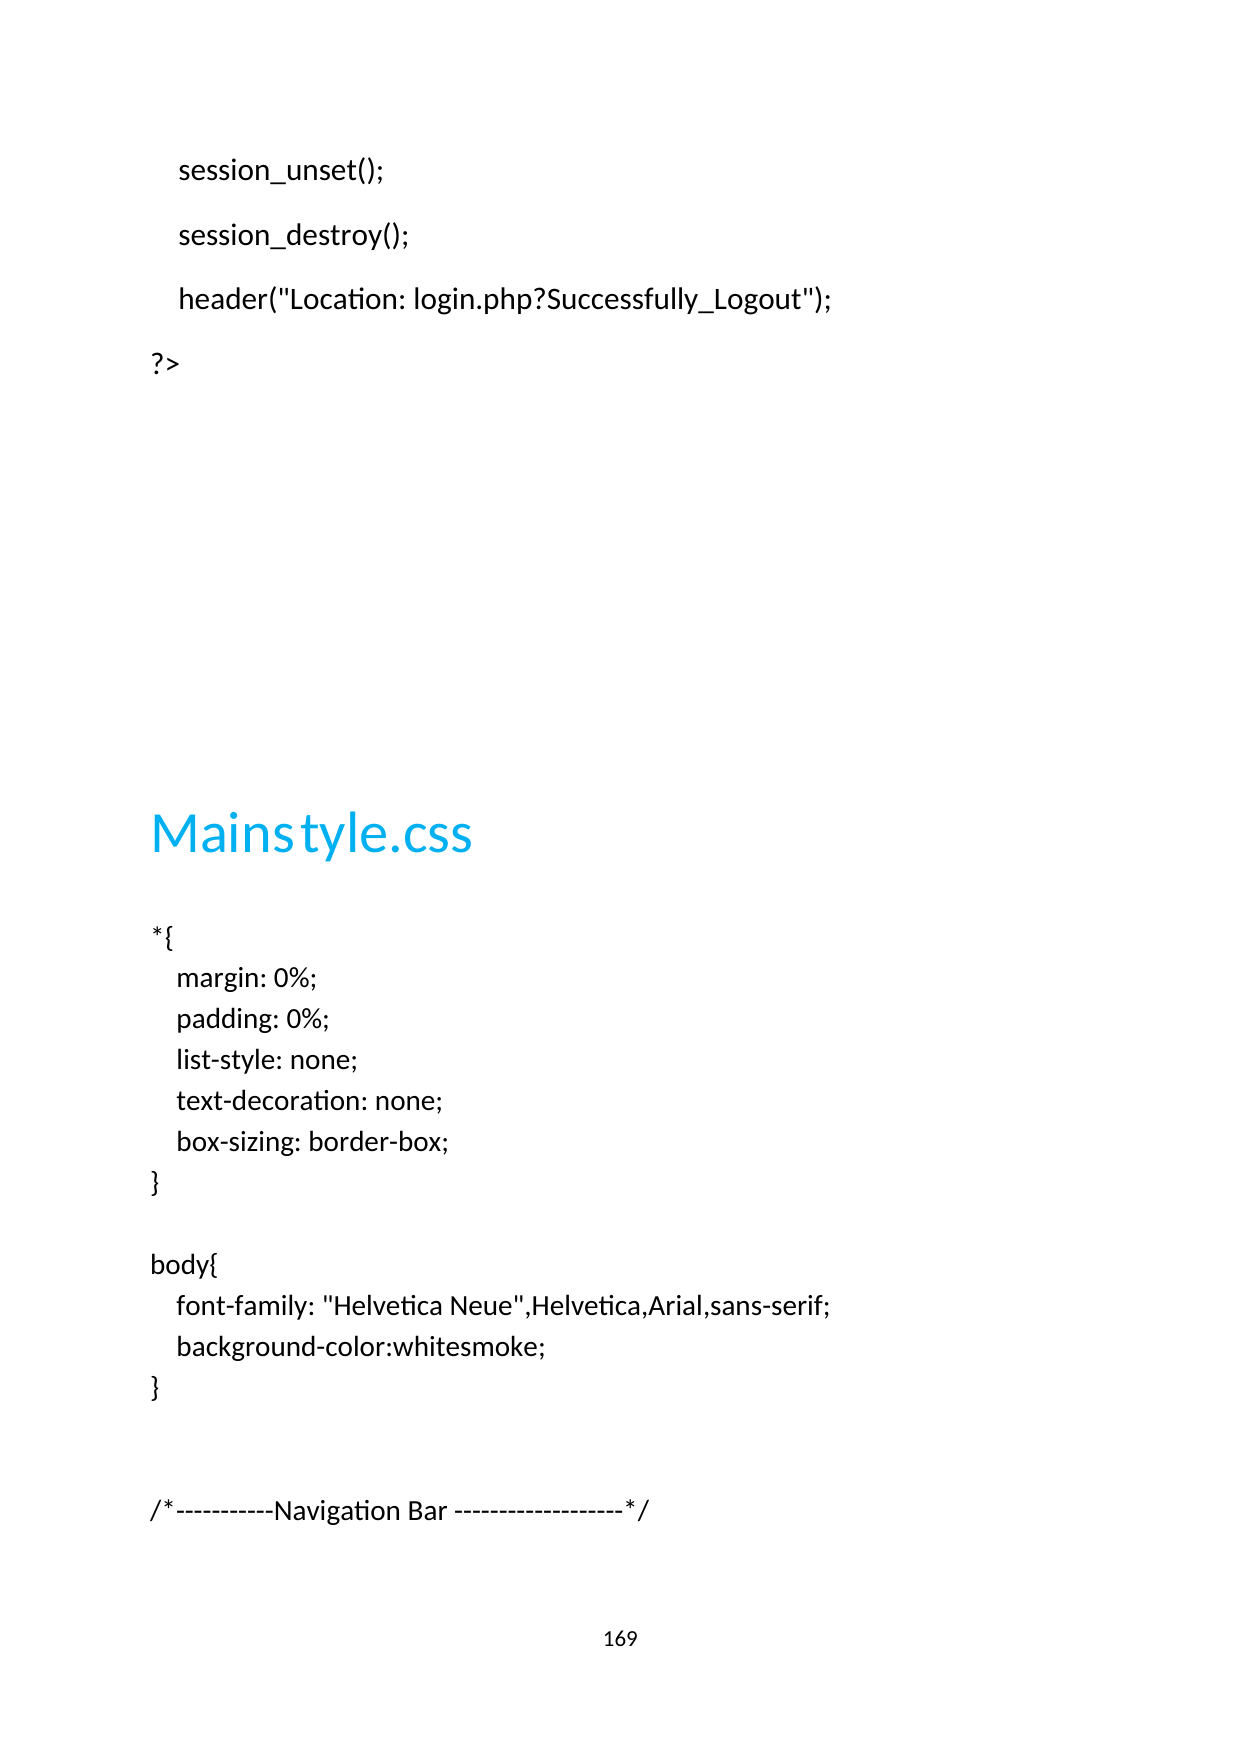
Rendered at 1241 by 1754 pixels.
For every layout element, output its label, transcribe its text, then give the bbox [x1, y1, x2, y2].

text /*-----------Navigation Bar -------------------*/ [150, 1492, 1090, 1527]
text } [150, 1369, 1090, 1404]
text session_destroy(); [150, 214, 1090, 253]
text list-style: none; [150, 1041, 1090, 1077]
text font-family: "Helvetica Neue",Helvetica,Arial,sans-serif; [150, 1287, 1090, 1323]
text background-color:whitesmoke; [150, 1328, 1090, 1364]
text box-sizing: border-box; [150, 1123, 1090, 1159]
text body{ [150, 1246, 1090, 1282]
text Mains tyle.css [150, 796, 1090, 867]
text margin: 0%; [150, 959, 1090, 995]
text ?> [150, 344, 1090, 382]
text padding: 0%; [150, 1001, 1090, 1036]
text } [150, 1164, 1090, 1200]
text header("Location: login.php?Successfully_Logout"); [150, 279, 1090, 317]
text *{ [150, 919, 1090, 954]
text session_unset(); [150, 150, 1090, 188]
text text-decoration: none; [150, 1082, 1090, 1118]
